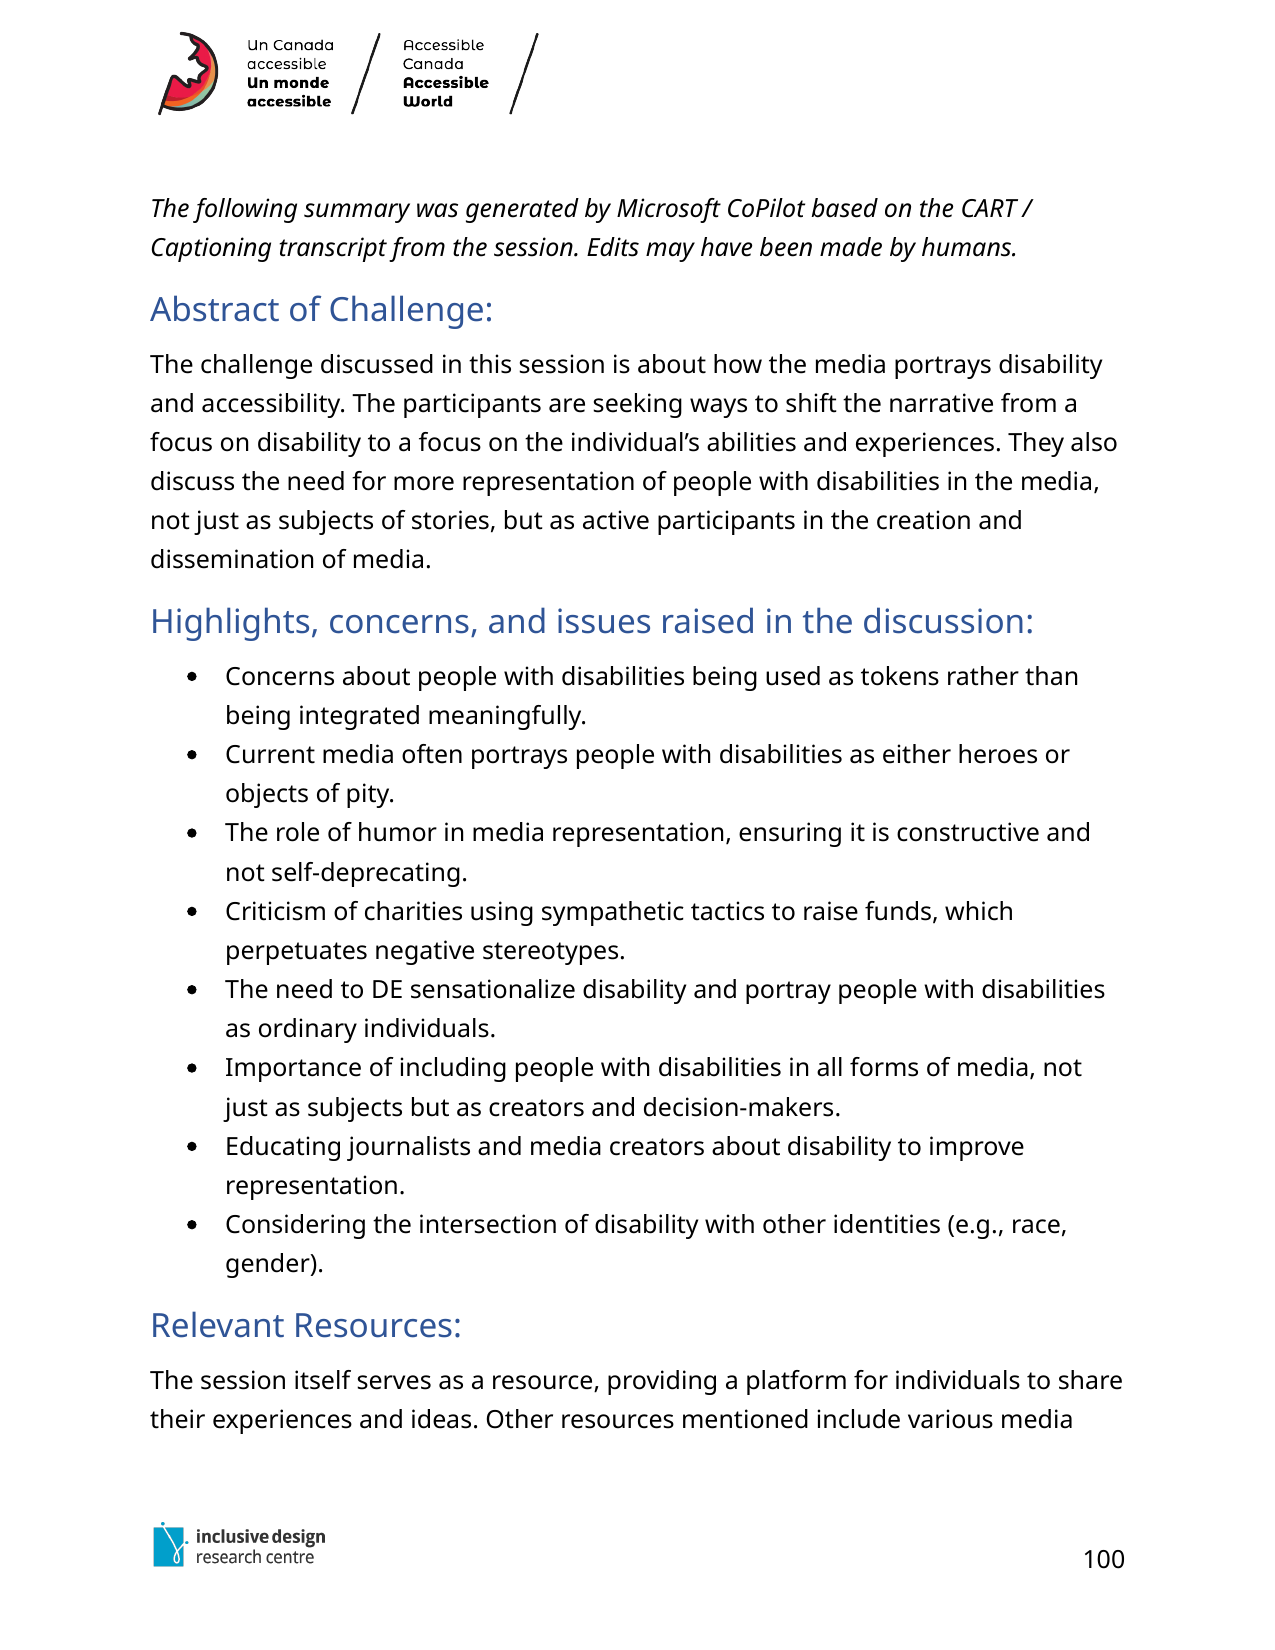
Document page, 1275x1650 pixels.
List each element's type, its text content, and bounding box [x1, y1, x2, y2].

list Importance of including people with disabilities in all forms of media, not just as subjects but as creators and decision-makers. [187, 1050, 1125, 1123]
list Criticism of charities using sympathetic tactics to raise funds, which perpetuates negative stereotypes. [187, 893, 1125, 967]
text The following summary was generated by Microsoft CoPilot based on the CART / Captioning transcript from the session. Edits may have been made by humans. [150, 191, 1125, 264]
list Considering the intersection of disability with other identities (e.g., race, gender). [187, 1207, 1125, 1280]
picture [150, 1520, 340, 1583]
text Relevant Resources: [150, 1302, 1125, 1347]
list Educating journalists and media creators about disability to improve representation. [187, 1128, 1125, 1202]
list Current media often portrays people with disabilities as either heroes or objects of pity. [187, 737, 1125, 810]
text Abstract of Challenge: [150, 286, 1125, 331]
list The need to DE sensationalize disability and portray people with disabilities as ordinary individuals. [187, 972, 1125, 1045]
text The challenge discussed in this session is about how the media portrays disability and accessibility. The participants are seeking ways to shift the narrative from a focus on disability to a focus on the individual’s abilities and experiences. They also discuss the need for more representation of people with disabilities in the media, not just as subjects of stories, but as active participants in the creation and dissemination of media. [150, 346, 1125, 576]
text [150, 1362, 1125, 1436]
list Concerns about people with disabilities being used as tokens rather than being integrated meaningfully. [187, 658, 1125, 732]
picture [150, 24, 546, 123]
list The role of humor in media representation, ensuring it is constructive and not self-deprecating. [187, 815, 1125, 888]
text Highlights, concerns, and issues raised in the discussion: [150, 598, 1125, 643]
